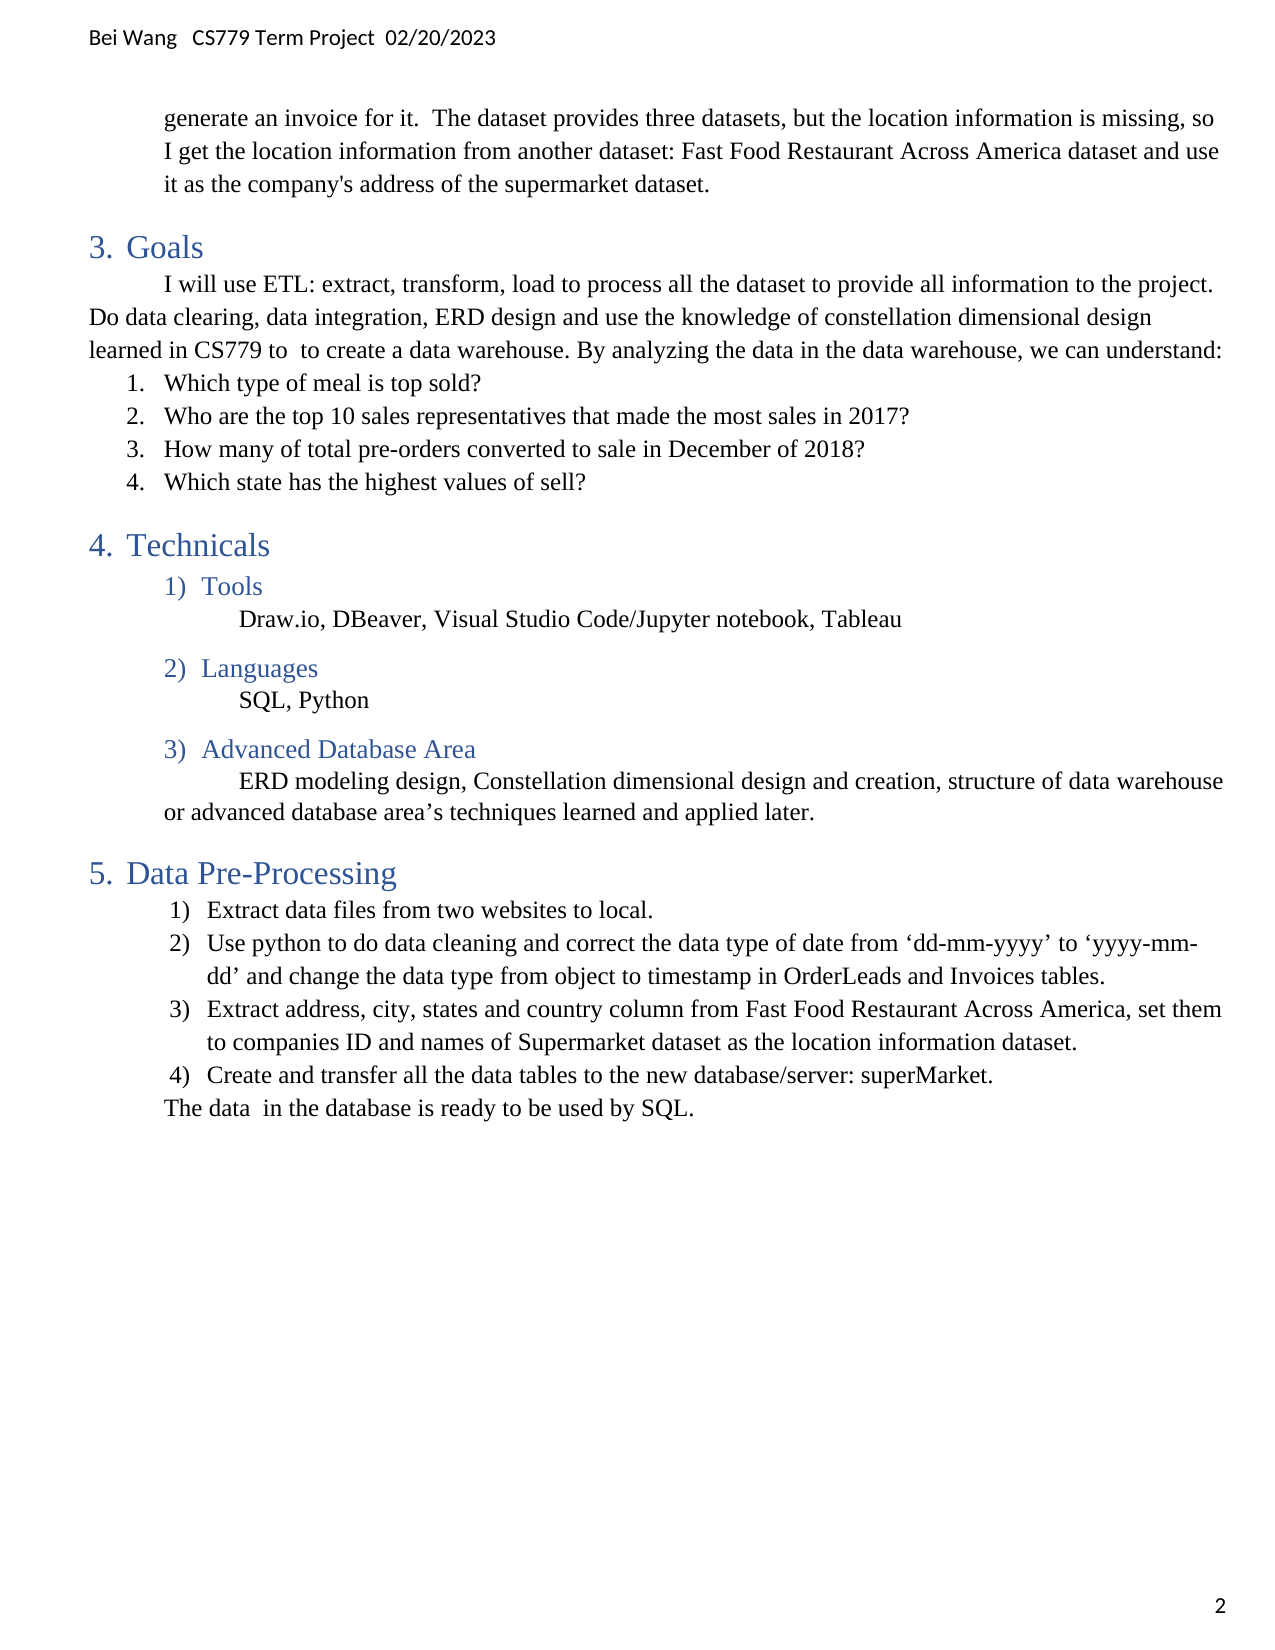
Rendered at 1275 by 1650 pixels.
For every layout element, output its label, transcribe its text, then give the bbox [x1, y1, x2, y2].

subtitle Languages [163, 652, 1226, 683]
text Draw.io, DBeaver, Visual Studio Code/Jupyter notebook, Tableau [163, 604, 1226, 633]
list Extract address, city, states and country column from Fast Food Restaurant Across America, set them to companies ID and names of Supermarket dataset as the location information dataset. [169, 994, 1226, 1056]
subtitle Goals [88, 227, 1226, 266]
list Use python to do data cleaning and correct the data type of date from ‘dd-mm-yyyy’ to ‘yyyy-mm-dd’ and change the data type from object to timestamp in OrderLeads and Invoices tables. [169, 928, 1226, 990]
subtitle Technicals [88, 525, 1226, 563]
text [163, 103, 1226, 198]
text SQL, Python [163, 685, 1226, 714]
subtitle Tools [163, 570, 1226, 602]
subtitle Data Pre-Processing [88, 853, 1226, 892]
text I will use ETL: extract, transform, load to process all the dataset to provide all information to the project. Do data clearing, data integration, ERD design and use the knowledge of constellation dimensional design learned in CS779 to to create a data warehouse. By analyzing the data in the data warehouse, we can understand: [88, 269, 1226, 363]
list How many of total pre-orders converted to sale in December of 2018? [126, 434, 1226, 463]
text The data in the database is ready to be used by SQL. [88, 1093, 1226, 1122]
list Which state has the highest values of sell? [126, 467, 1226, 496]
list Who are the top 10 sales representatives that made the most sales in 2017? [126, 401, 1226, 429]
list Which type of meal is top sold? [126, 368, 1226, 397]
text ERD modeling design, Constellation dimensional design and creation, structure of data warehouse or advanced database area’s techniques learned and applied later. [163, 766, 1226, 826]
list Create and transfer all the data tables to the new database/server: superMarket. [169, 1060, 1226, 1089]
list Extract data files from two websites to local. [169, 895, 1226, 924]
subtitle Advanced Database Area [163, 733, 1226, 764]
